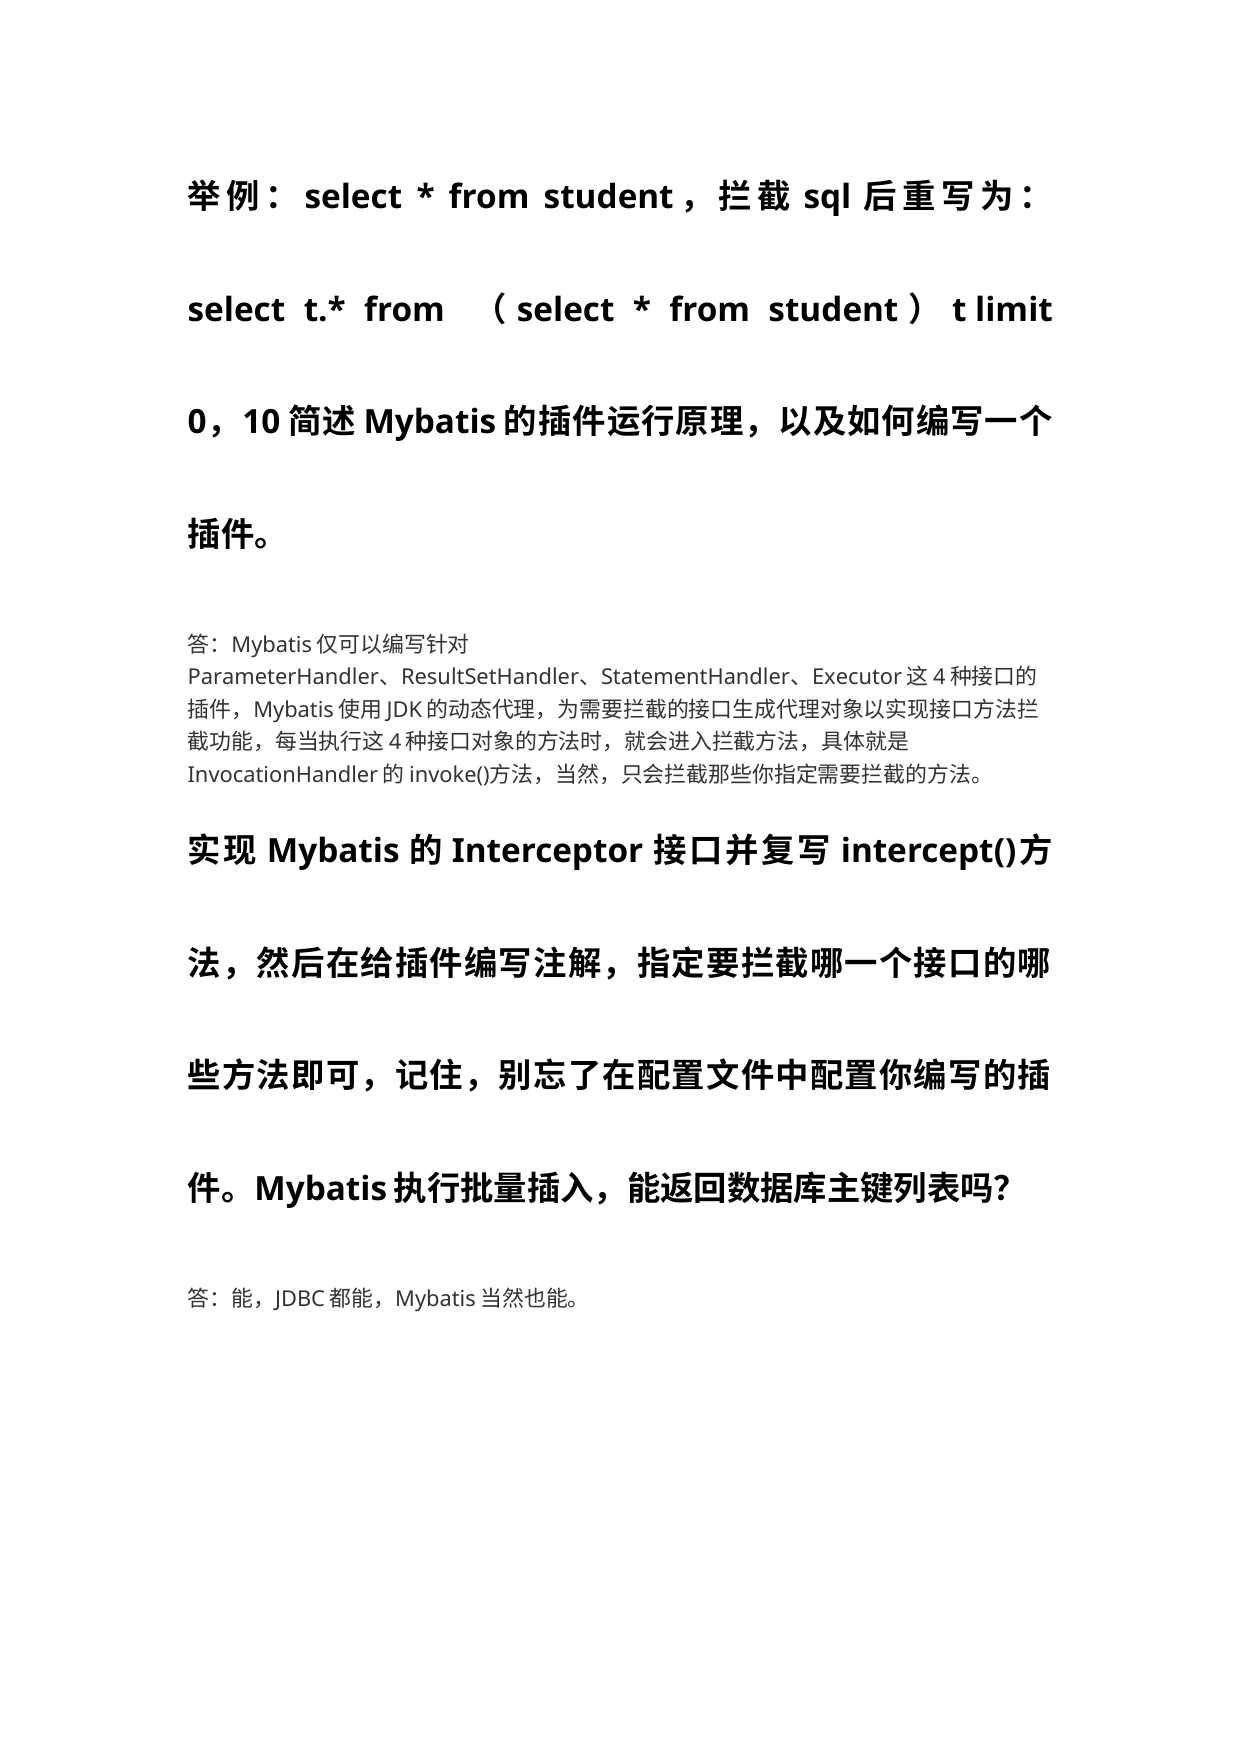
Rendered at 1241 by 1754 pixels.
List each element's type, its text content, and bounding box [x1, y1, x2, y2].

subtitle 实现Mybatis的Interceptor接口并复写intercept()方法，然后在给插件编写注解，指定要拦截哪一个接口的哪些方法即可，记住，别忘了在配置文件中配置你编写的插件。Mybatis执行批量插入，能返回数据库主键列表吗？ [187, 816, 1053, 1218]
text 答：能，JDBC都能，Mybatis当然也能。 [187, 1281, 1053, 1313]
text 答：Mybatis仅可以编写针对ParameterHandler、ResultSetHandler、StatementHandler、Executor这4种接口的插件，Mybatis使用JDK的动态代理，为需要拦截的接口生成代理对象以实现接口方法拦截功能，每当执行这4种接口对象的方法时，就会进入拦截方法，具体就是InvocationHandler的invoke()方法，当然，只会拦截那些你指定需要拦截的方法。 [187, 626, 1053, 789]
subtitle 举例：select * from student，拦截sql后重写为：select t.* from （select * from student）t limit 0，10简述Mybatis的插件运行原理，以及如何编写一个插件。 [187, 162, 1053, 564]
